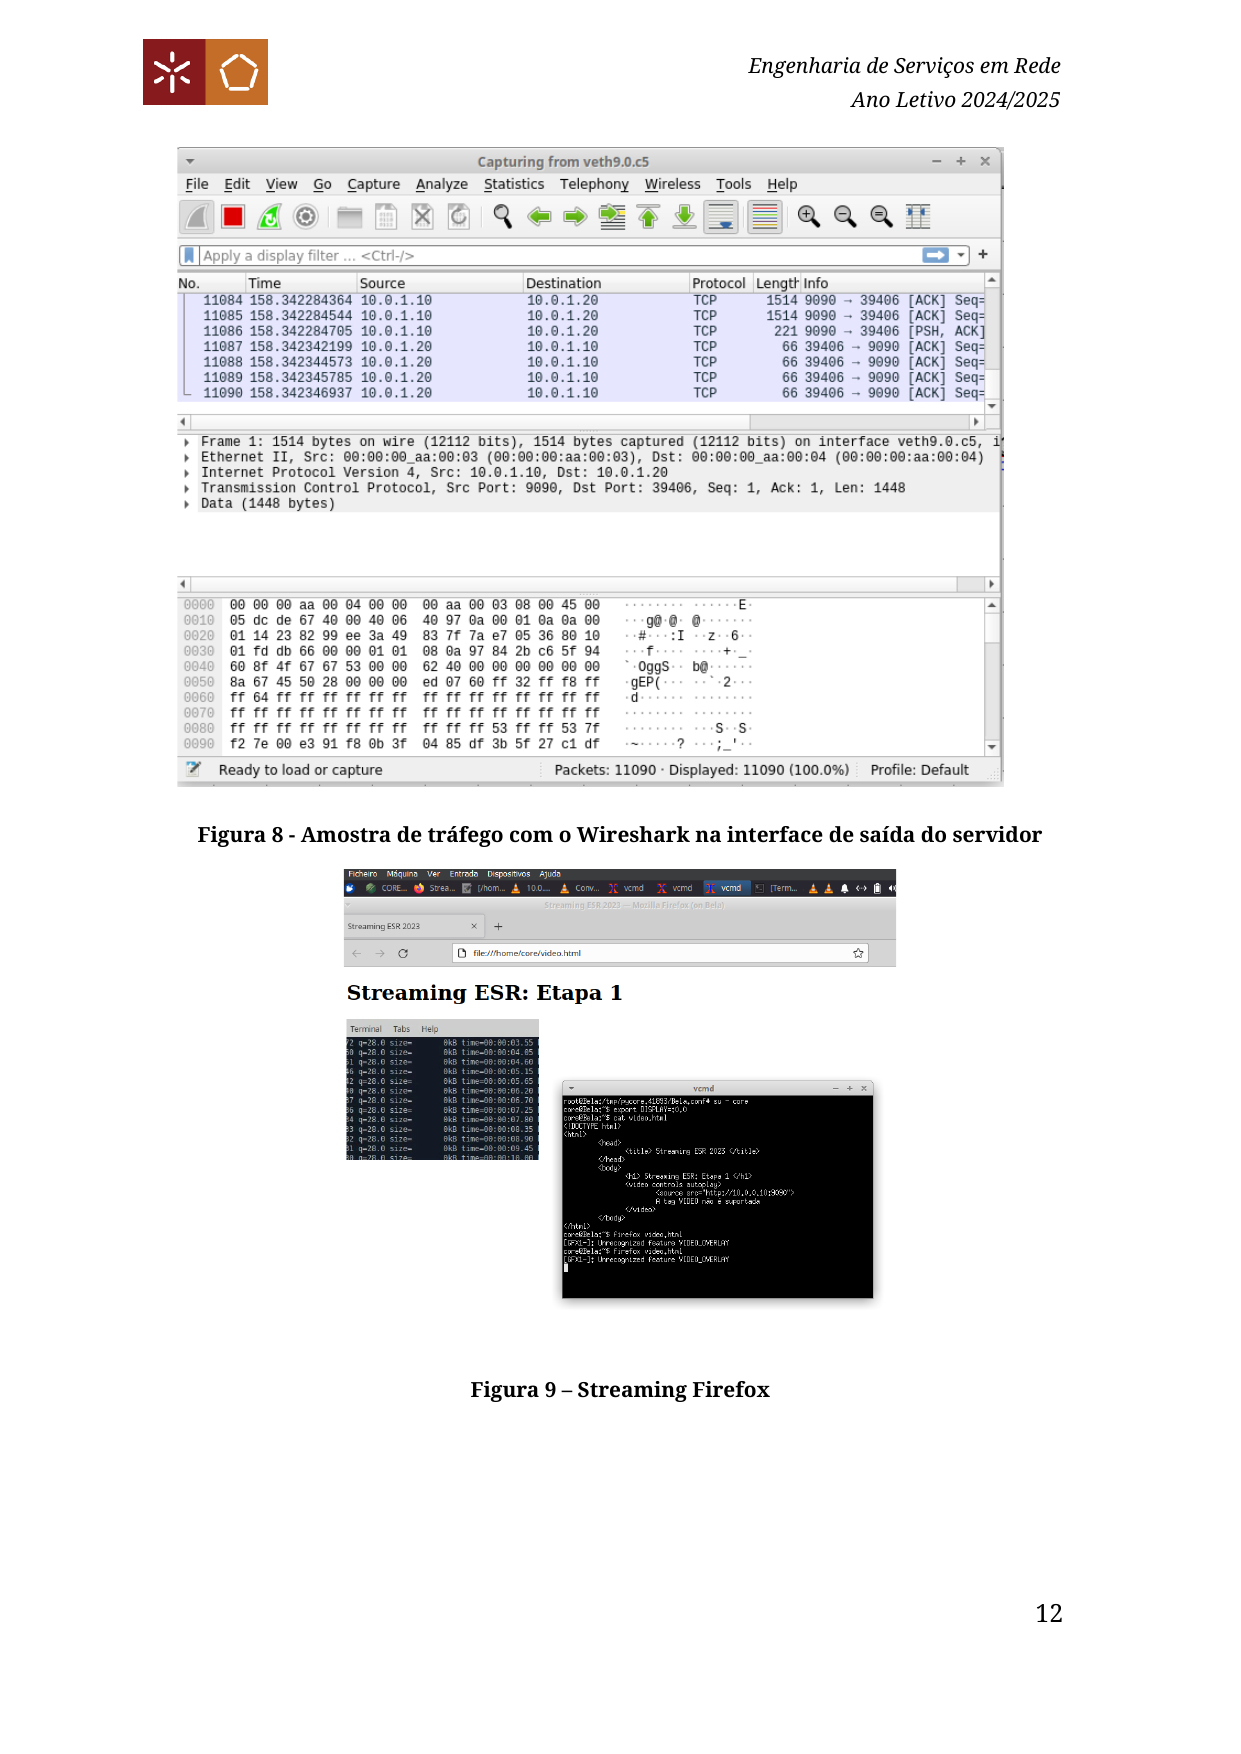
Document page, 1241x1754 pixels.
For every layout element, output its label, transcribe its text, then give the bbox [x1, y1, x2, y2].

picture [138, 36, 270, 109]
text Figura 9 – Streaming Firefox [177, 1375, 1063, 1403]
picture [343, 869, 897, 1342]
text Figura 8 - Amostra de tráfego com o Wireshark na interface de saída do servidor [177, 820, 1063, 848]
picture [177, 147, 1004, 787]
